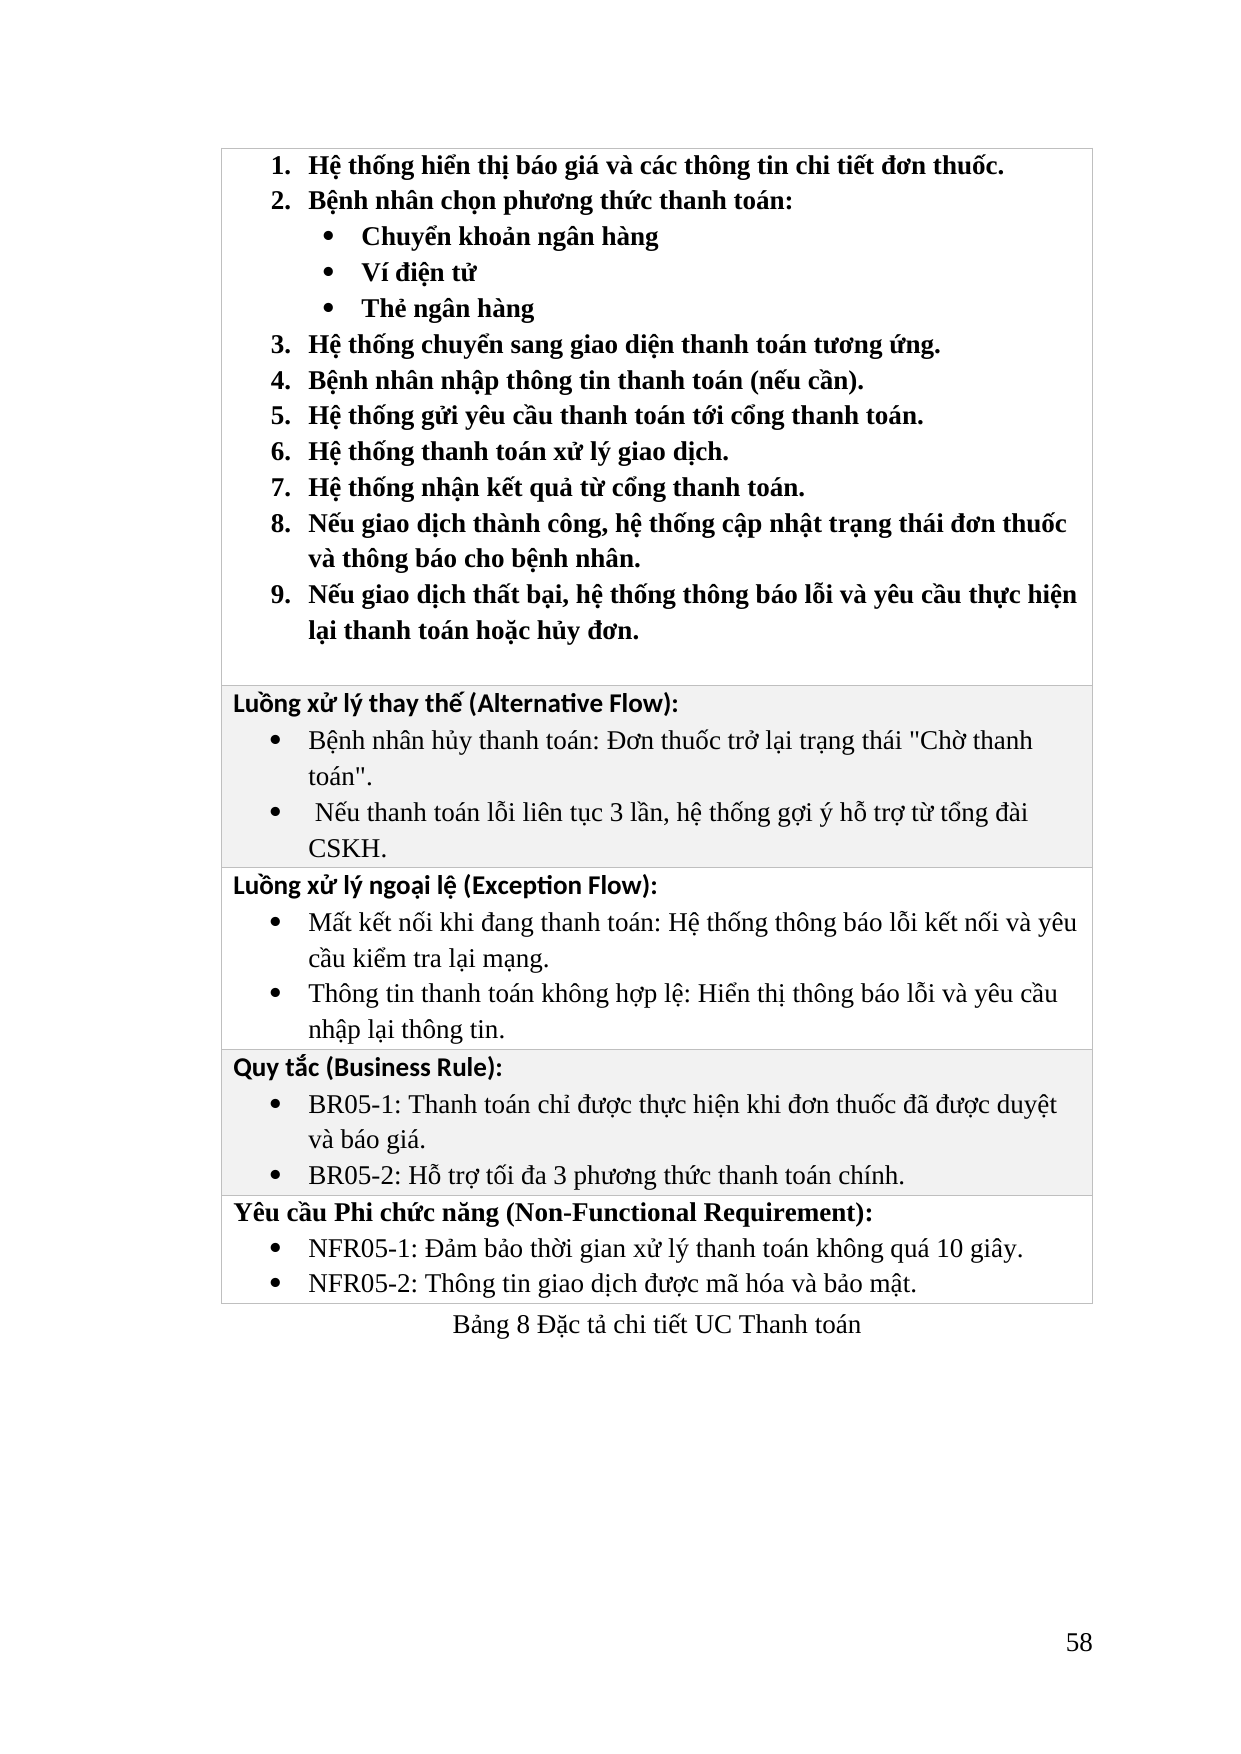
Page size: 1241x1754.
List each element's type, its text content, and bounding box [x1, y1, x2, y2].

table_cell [222, 149, 1092, 685]
table_cell Quy tắc (Business Rule): BR05-1: Thanh toán chỉ được thực hiện khi đơn thuốc đã được duyệt và báo giá. BR05-2: Hỗ trợ tối đa 3 phương thức thanh toán chính. [222, 1050, 1092, 1195]
table_cell Yêu cầu Phi chức năng (Non-Functional Requirement): NFR05-1: Đảm bảo thời gian xử lý thanh toán không quá 10 giây. NFR05-2: Thông tin giao dịch được mã hóa và bảo mật. [222, 1196, 1092, 1303]
table_cell Luồng xử lý ngoại lệ (Exception Flow): Mất kết nối khi đang thanh toán: Hệ thống thông báo lỗi kết nối và yêu cầu kiểm tra lại mạng. Thông tin thanh toán không hợp lệ: Hiển thị thông báo lỗi và yêu cầu nhập lại thông tin. [222, 868, 1092, 1049]
table_cell Luồng xử lý thay thế (Alternative Flow): Bệnh nhân hủy thanh toán: Đơn thuốc trở lại trạng thái "Chờ thanh toán". Nếu thanh toán lỗi liên tục 3 lần, hệ thống gợi ý hỗ trợ từ tổng đài CSKH. [222, 686, 1092, 867]
